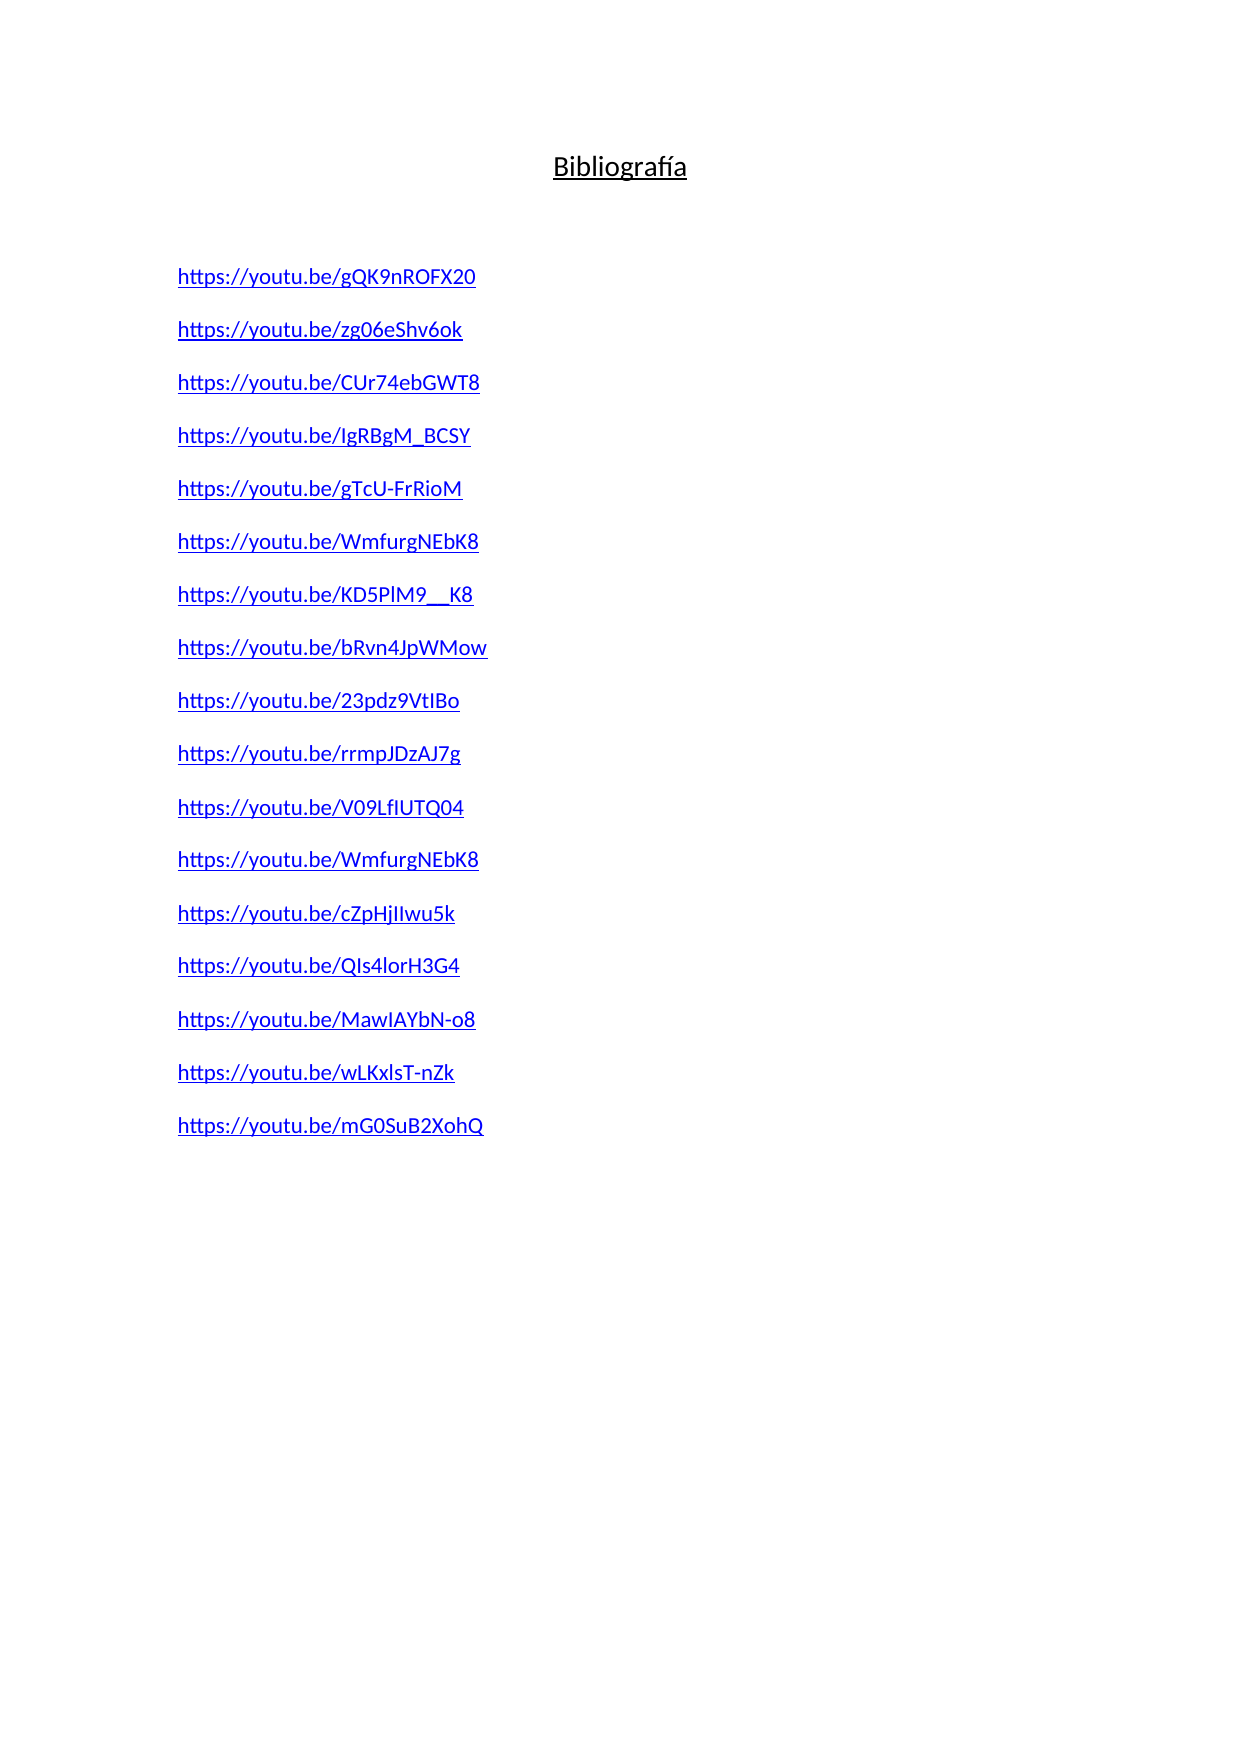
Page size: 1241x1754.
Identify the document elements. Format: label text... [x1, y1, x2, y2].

text https://youtu.be/mG0SuB2XohQ [177, 1111, 1063, 1139]
text https://youtu.be/WmfurgNEbK8 [177, 846, 1063, 874]
text https://youtu.be/zg06eShv6ok [177, 315, 1063, 343]
text https://youtu.be/MawIAYbN-o8 [177, 1005, 1063, 1033]
text https://youtu.be/bRvn4JpWMow [177, 633, 1063, 662]
text https://youtu.be/rrmpJDzAJ7g [177, 739, 1063, 768]
text https://youtu.be/gQK9nROFX20 [177, 262, 1063, 290]
text Bibliografía [177, 148, 1063, 183]
text https://youtu.be/wLKxlsT-nZk [177, 1058, 1063, 1086]
text https://youtu.be/WmfurgNEbK8 [177, 527, 1063, 556]
text https://youtu.be/IgRBgM_BCSY [177, 421, 1063, 449]
text https://youtu.be/QIs4lorH3G4 [177, 952, 1063, 980]
text https://youtu.be/cZpHjIIwu5k [177, 899, 1063, 927]
text https://youtu.be/gTcU-FrRioM [177, 474, 1063, 502]
text https://youtu.be/23pdz9VtIBo [177, 687, 1063, 714]
text https://youtu.be/V09LfIUTQ04 [177, 793, 1063, 821]
text https://youtu.be/KD5PlM9__K8 [177, 581, 1063, 608]
text https://youtu.be/CUr74ebGWT8 [177, 368, 1063, 396]
